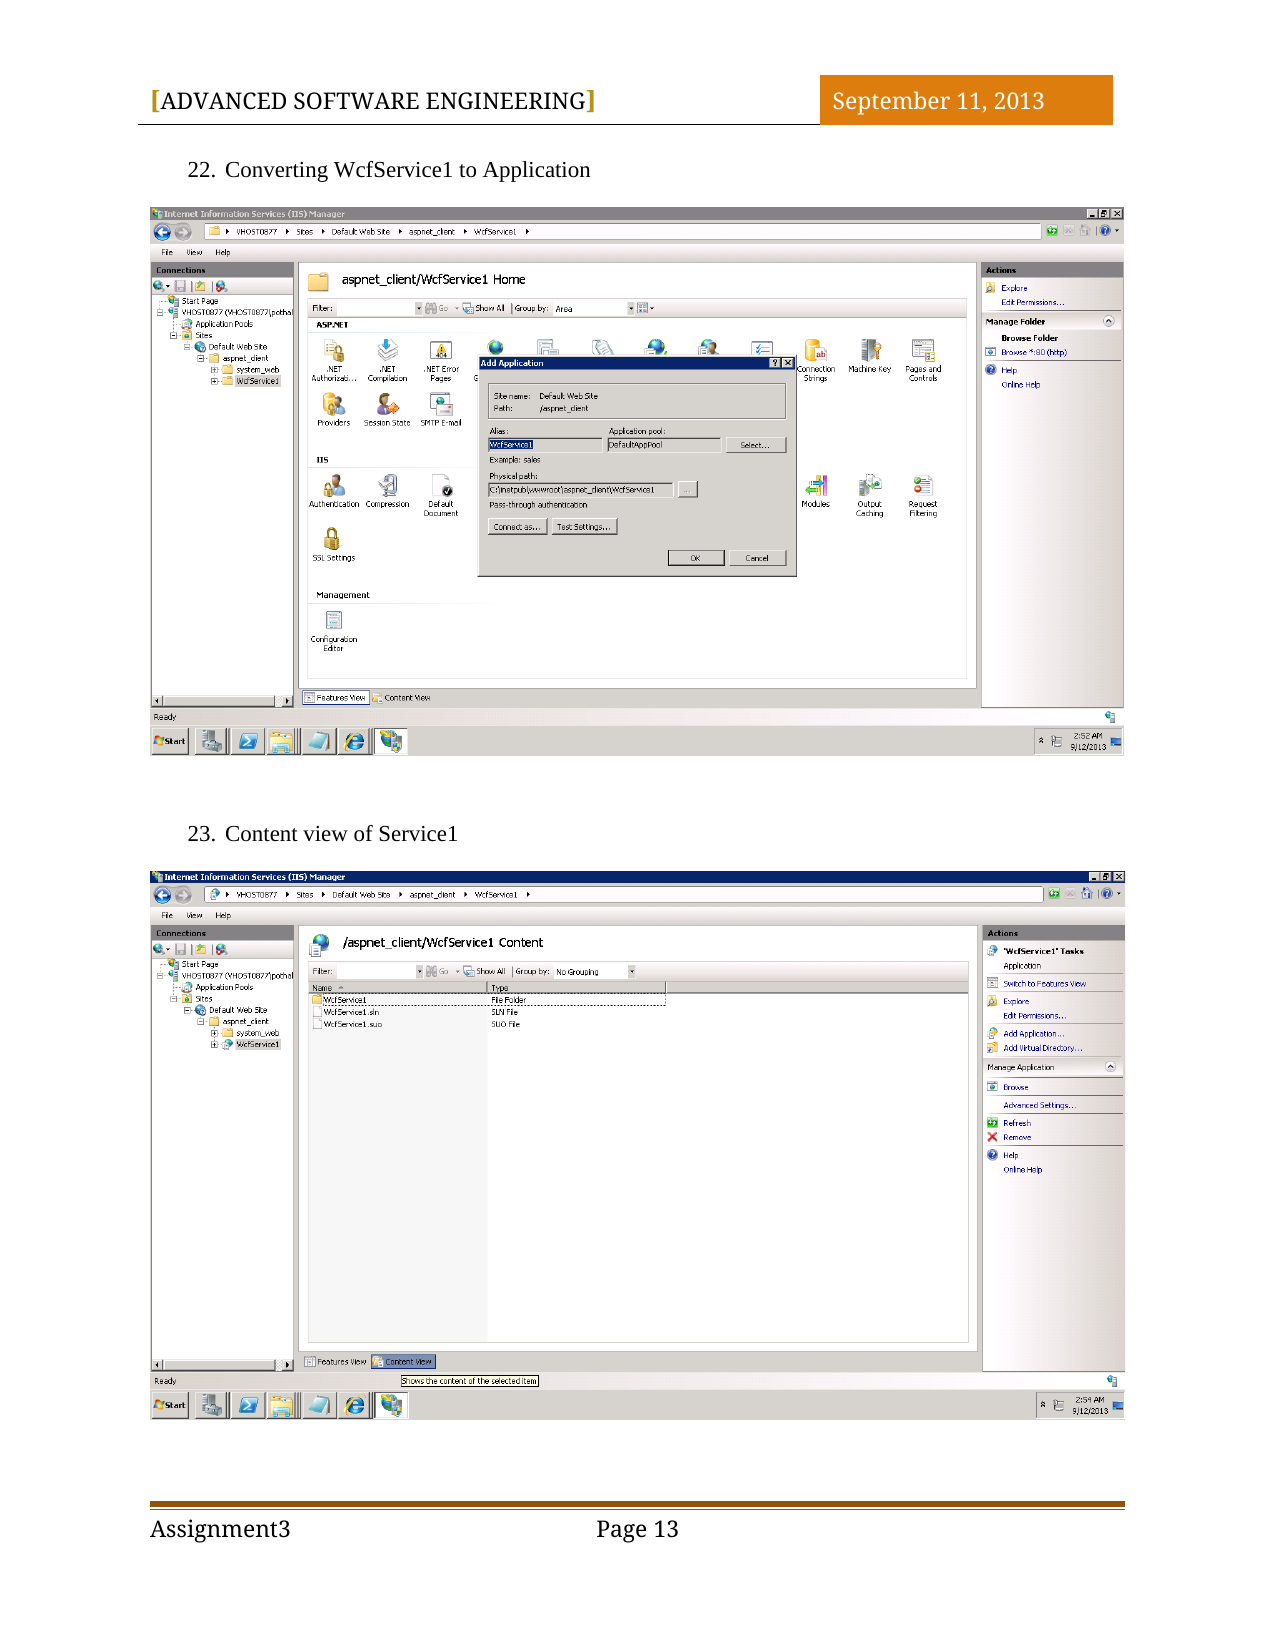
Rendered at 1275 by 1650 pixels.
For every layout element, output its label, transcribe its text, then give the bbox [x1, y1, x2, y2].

list Content view of Service1 [187, 820, 1125, 846]
picture [150, 207, 1124, 756]
list Converting WcfService1 to Application [187, 156, 1125, 183]
picture [150, 871, 1125, 1420]
